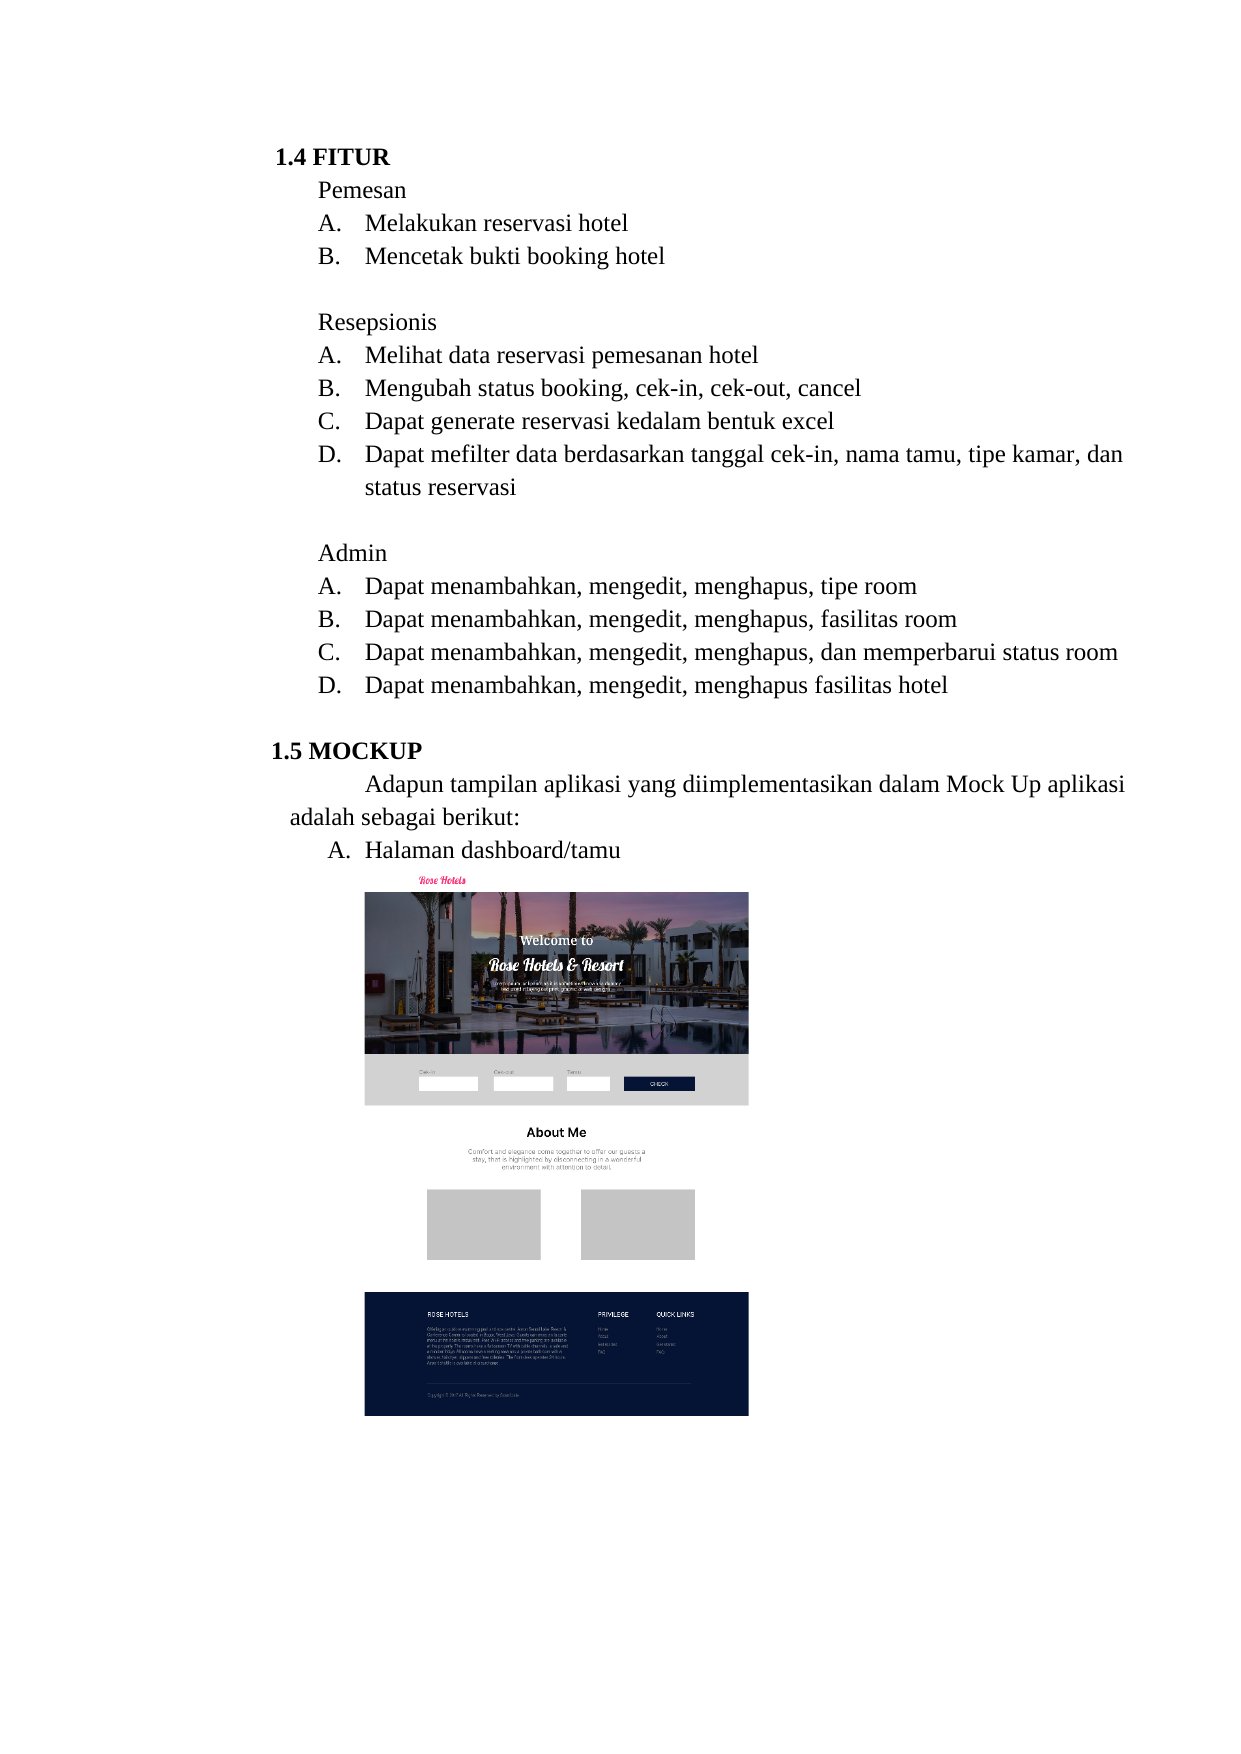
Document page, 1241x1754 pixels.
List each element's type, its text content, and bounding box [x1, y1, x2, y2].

list Dapat menambahkan, mengedit, menghapus fasilitas hotel [318, 670, 1140, 699]
text Admin [318, 538, 1140, 567]
list Mengubah status booking, cek-in, cek-out, cancel [318, 373, 1140, 402]
list Dapat mefilter data berdasarkan tanggal cek-in, nama tamu, tipe kamar, dan status reservasi [318, 439, 1140, 501]
list Dapat generate reservasi kedalam bentuk excel [318, 406, 1140, 434]
list Dapat menambahkan, mengedit, menghapus, tipe room [318, 571, 1140, 600]
list Dapat menambahkan, mengedit, menghapus, fasilitas room [318, 604, 1140, 633]
list Melihat data reservasi pemesanan hotel [318, 340, 1140, 368]
list Melakukan reservasi hotel [318, 208, 1140, 236]
text Adapun tampilan aplikasi yang diimplementasikan dalam Mock Up aplikasi adalah sebagai berikut: [289, 769, 1140, 831]
list Halaman dashboard/tamu [327, 835, 1140, 864]
list Dapat menambahkan, mengedit, menghapus, dan memperbarui status room [318, 637, 1140, 666]
picture [364, 868, 749, 1416]
text 1.5 MOCKUP [214, 736, 1140, 765]
text Resepsionis [318, 307, 1140, 336]
text Pemesan [275, 175, 1140, 203]
text 1.4 FITUR [200, 142, 1140, 170]
list Mencetak bukti booking hotel [318, 241, 1140, 269]
